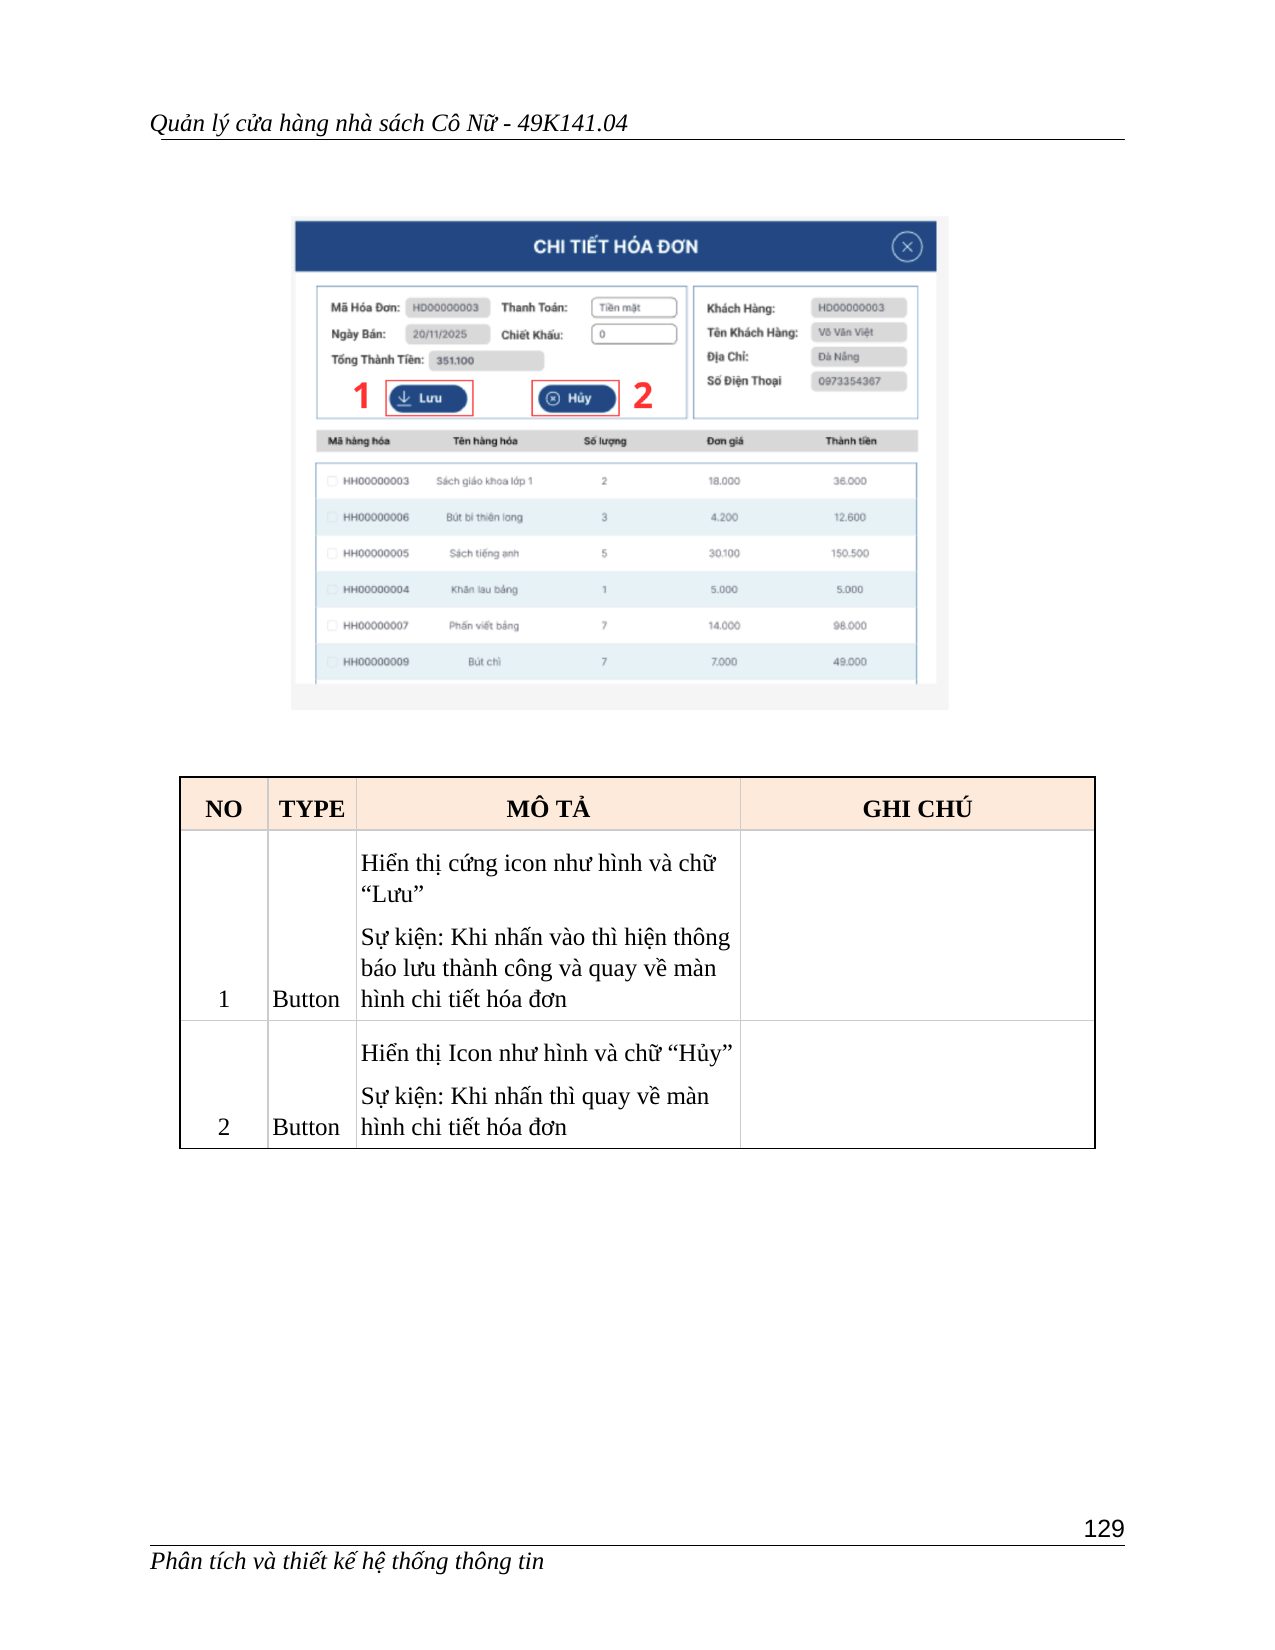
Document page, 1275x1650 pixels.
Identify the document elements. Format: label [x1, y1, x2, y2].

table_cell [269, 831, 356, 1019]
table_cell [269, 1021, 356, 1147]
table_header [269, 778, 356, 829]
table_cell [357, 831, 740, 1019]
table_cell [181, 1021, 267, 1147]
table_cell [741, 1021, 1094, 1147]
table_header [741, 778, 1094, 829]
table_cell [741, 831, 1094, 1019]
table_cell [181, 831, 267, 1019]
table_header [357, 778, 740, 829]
picture [150, 197, 1089, 729]
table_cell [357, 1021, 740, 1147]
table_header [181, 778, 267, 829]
